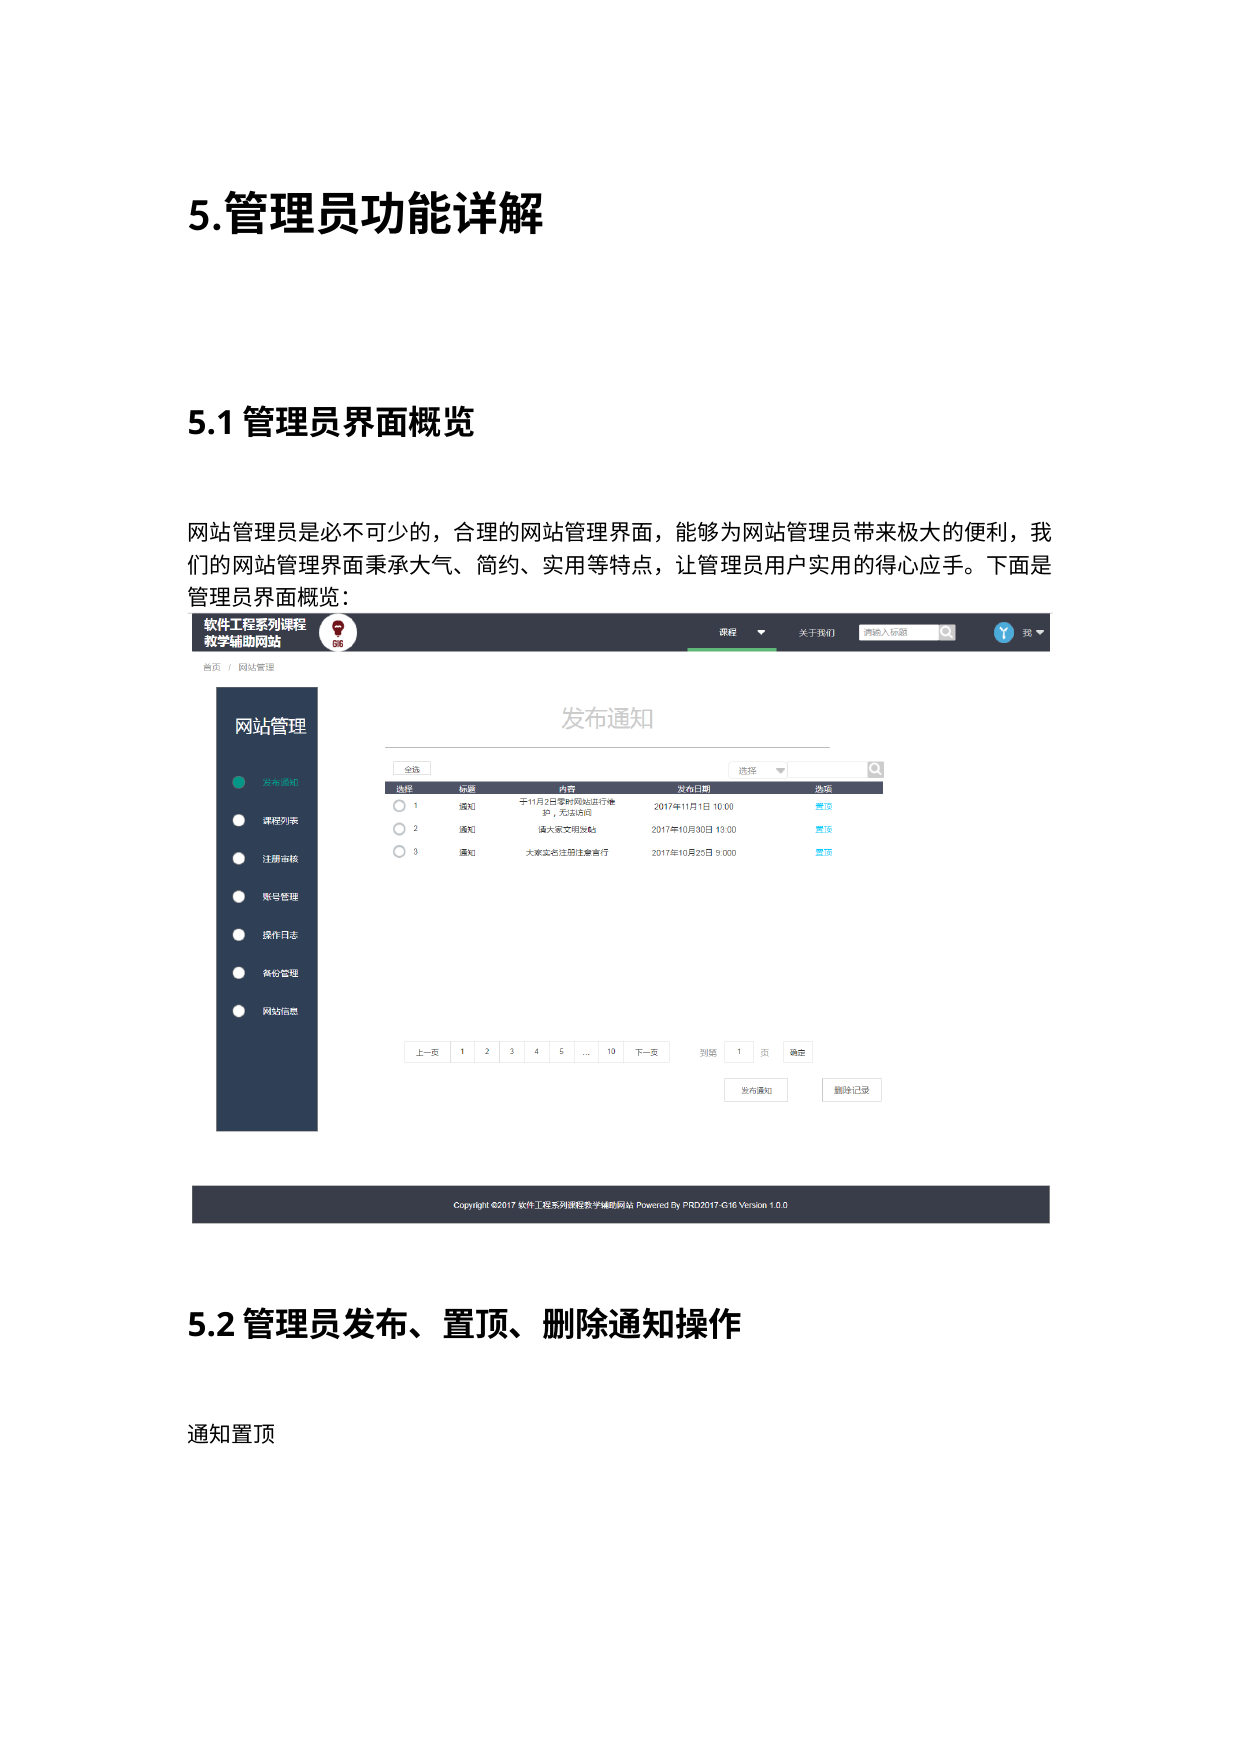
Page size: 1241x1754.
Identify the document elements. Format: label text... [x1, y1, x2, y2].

text 通知置顶 [187, 1417, 1053, 1449]
subtitle 5.1管理员界面概览 [187, 387, 1053, 452]
subtitle 5.2管理员发布、置顶、删除通知操作 [187, 1289, 1053, 1354]
subtitle 5.管理员功能详解 [187, 162, 1053, 259]
picture [187, 612, 1053, 1225]
text 网站管理员是必不可少的，合理的网站管理界面，能够为网站管理员带来极大的便利，我们的网站管理界面秉承大气、简约、实用等特点，让管理员用户实用的得心应手。下面是管理员界面概览： [187, 515, 1053, 612]
